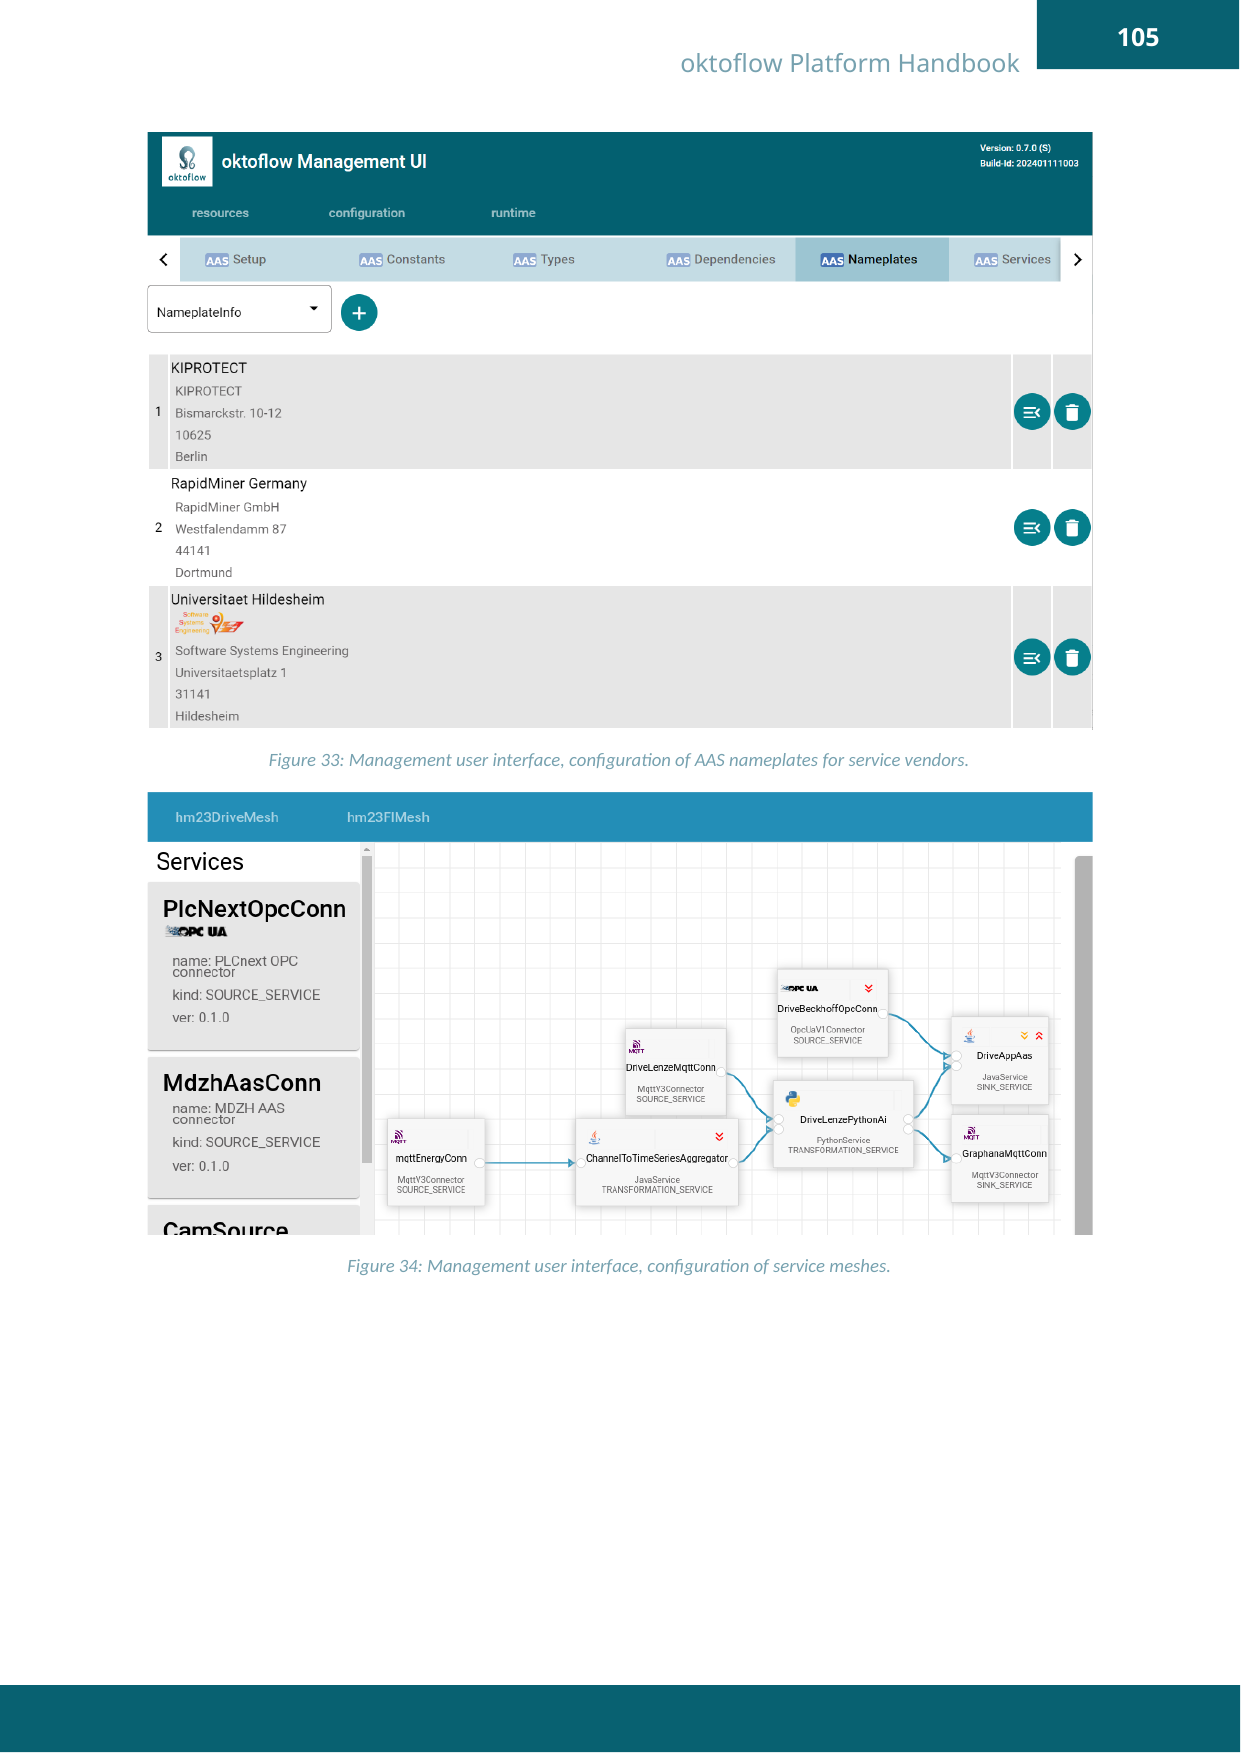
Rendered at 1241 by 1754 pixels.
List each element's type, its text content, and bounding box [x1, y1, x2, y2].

picture [147, 792, 1093, 1235]
text Figure 33: Management user interface, configuration of AAS nameplates for service vendors. [148, 749, 1093, 772]
text Figure 34: Management user interface, configuration of service meshes. [148, 1254, 1093, 1277]
picture [147, 132, 1093, 730]
